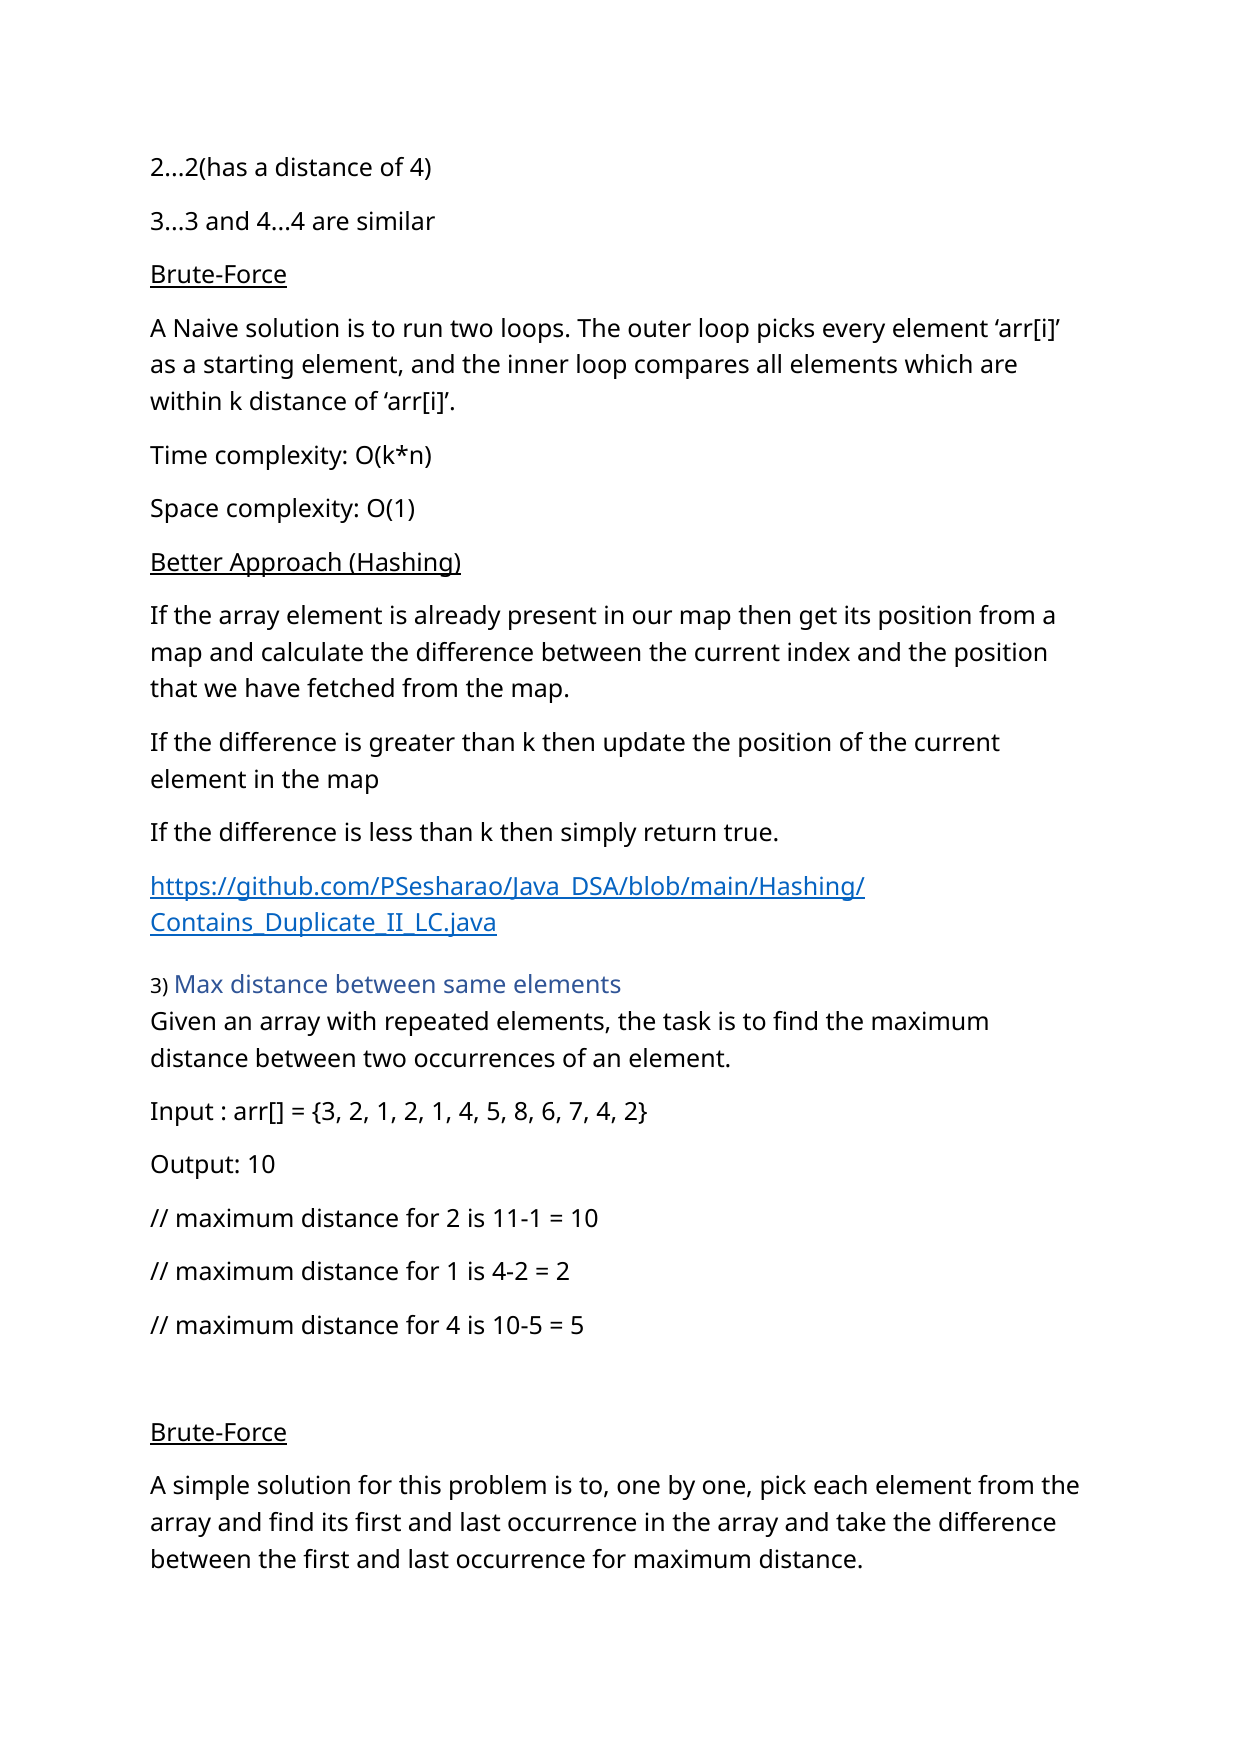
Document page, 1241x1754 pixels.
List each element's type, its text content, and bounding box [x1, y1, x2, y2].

text Input : arr[] = {3, 2, 1, 2, 1, 4, 5, 8, 6, 7, 4, 2} [150, 1094, 1090, 1128]
text If the array element is already present in our map then get its position from a map and calculate the difference between the current index and the position that we have fetched from the map. [150, 598, 1090, 705]
text A simple solution for this problem is to, one by one, pick each element from the array and find its first and last occurrence in the array and take the difference between the first and last occurrence for maximum distance. [150, 1468, 1090, 1575]
text 2...2(has a distance of 4) [150, 150, 1090, 184]
text https://github.com/PSesharao/Java_DSA/blob/main/Hashing/Contains_Duplicate_II_LC.java [150, 868, 1090, 939]
text // maximum distance for 4 is 10-5 = 5 [150, 1307, 1090, 1342]
text // maximum distance for 2 is 11-1 = 10 [150, 1201, 1090, 1235]
text Output: 10 [150, 1147, 1090, 1181]
text A Naive solution is to run two loops. The outer loop picks every element ‘arr[i]’ as a starting element, and the inner loop compares all elements which are within k distance of ‘arr[i]’. [150, 310, 1090, 418]
text Space complexity: O(1) [150, 491, 1090, 525]
text // maximum distance for 1 is 4-2 = 2 [150, 1254, 1090, 1288]
text If the difference is less than k then simply return true. [150, 815, 1090, 849]
text Brute-Force [150, 257, 1090, 291]
text Better Approach (Hashing) [150, 544, 1090, 578]
text If the difference is greater than k then update the position of the current element in the map [150, 724, 1090, 795]
subtitle Max distance between same elements [150, 967, 1090, 1001]
text 3...3 and 4...4 are similar [150, 203, 1090, 237]
text Time complexity: O(k*n) [150, 437, 1090, 471]
text Given an array with repeated elements, the task is to find the maximum distance between two occurrences of an element. [150, 1003, 1090, 1074]
text Brute-Force [150, 1414, 1090, 1448]
